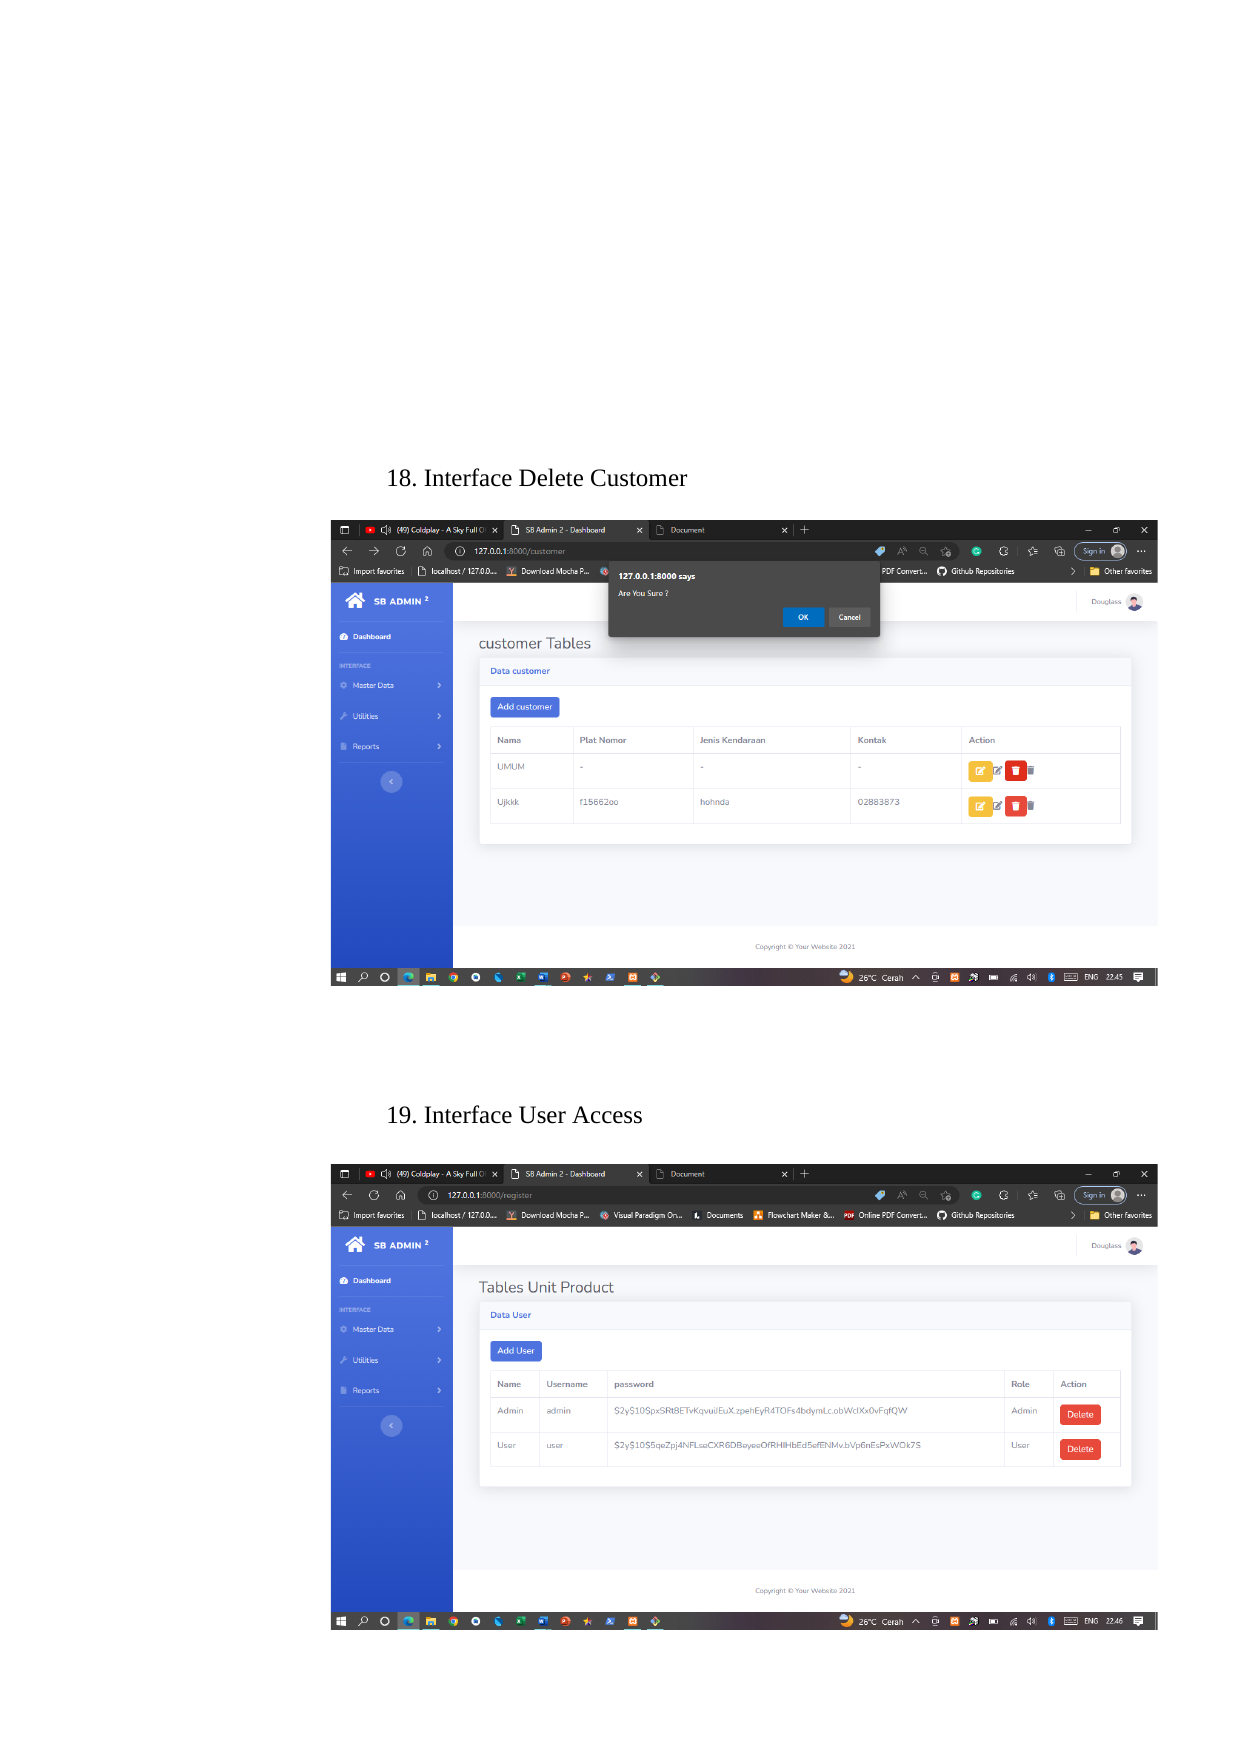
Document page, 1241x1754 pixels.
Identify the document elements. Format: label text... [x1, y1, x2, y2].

picture [330, 520, 1158, 986]
picture [330, 1164, 1158, 1630]
list Interface User Access [386, 1100, 1063, 1129]
list Interface Delete Customer [386, 463, 1063, 492]
